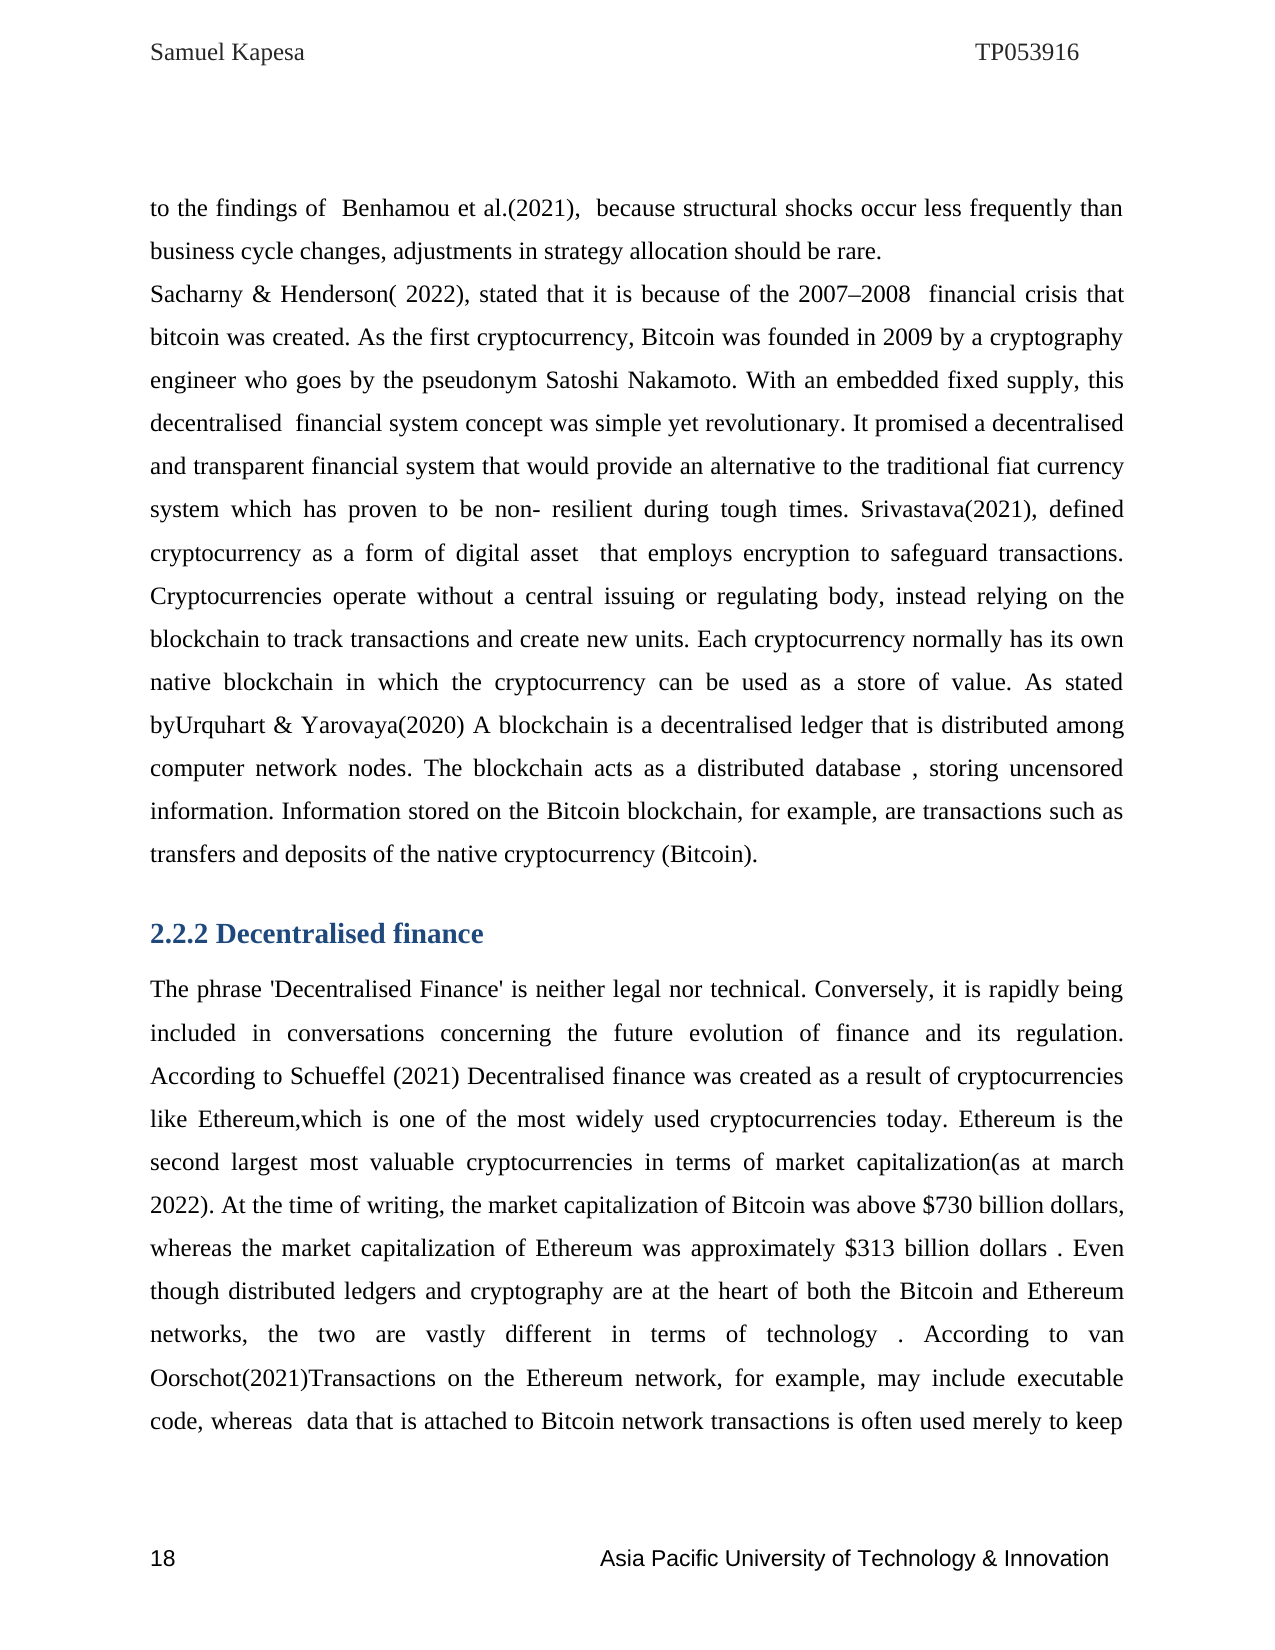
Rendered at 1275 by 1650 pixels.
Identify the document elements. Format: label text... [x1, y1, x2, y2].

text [150, 193, 1125, 264]
text Sacharny & Henderson( 2022), stated that it is because of the 2007–2008 financial crisis that bitcoin was created. As the first cryptocurrency, Bitcoin was founded in 2009 by a cryptography engineer who goes by the pseudonym Satoshi Nakamoto. With an embedded fixed supply, this decentralised financial system concept was simple yet revolutionary. It promised a decentralised and transparent financial system that would provide an alternative to the traditional fiat currency system which has proven to be non- resilient during tough times. Srivastava(2021), defined cryptocurrency as a form of digital asset that employs encryption to safeguard transactions. Cryptocurrencies operate without a central issuing or regulating body, instead relying on the blockchain to track transactions and create new units. Each cryptocurrency normally has its own native blockchain in which the cryptocurrency can be used as a store of value. As stated byUrquhart & Yarovaya(2020) A blockchain is a decentralised ledger that is distributed among computer network nodes. The blockchain acts as a distributed database , storing uncensored information. Information stored on the Bitcoin blockchain, for example, are transactions such as transfers and deposits of the native cryptocurrency (Bitcoin). [150, 279, 1125, 868]
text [150, 974, 1125, 1434]
subtitle 2.2.2 Decentralised finance [150, 916, 1125, 949]
